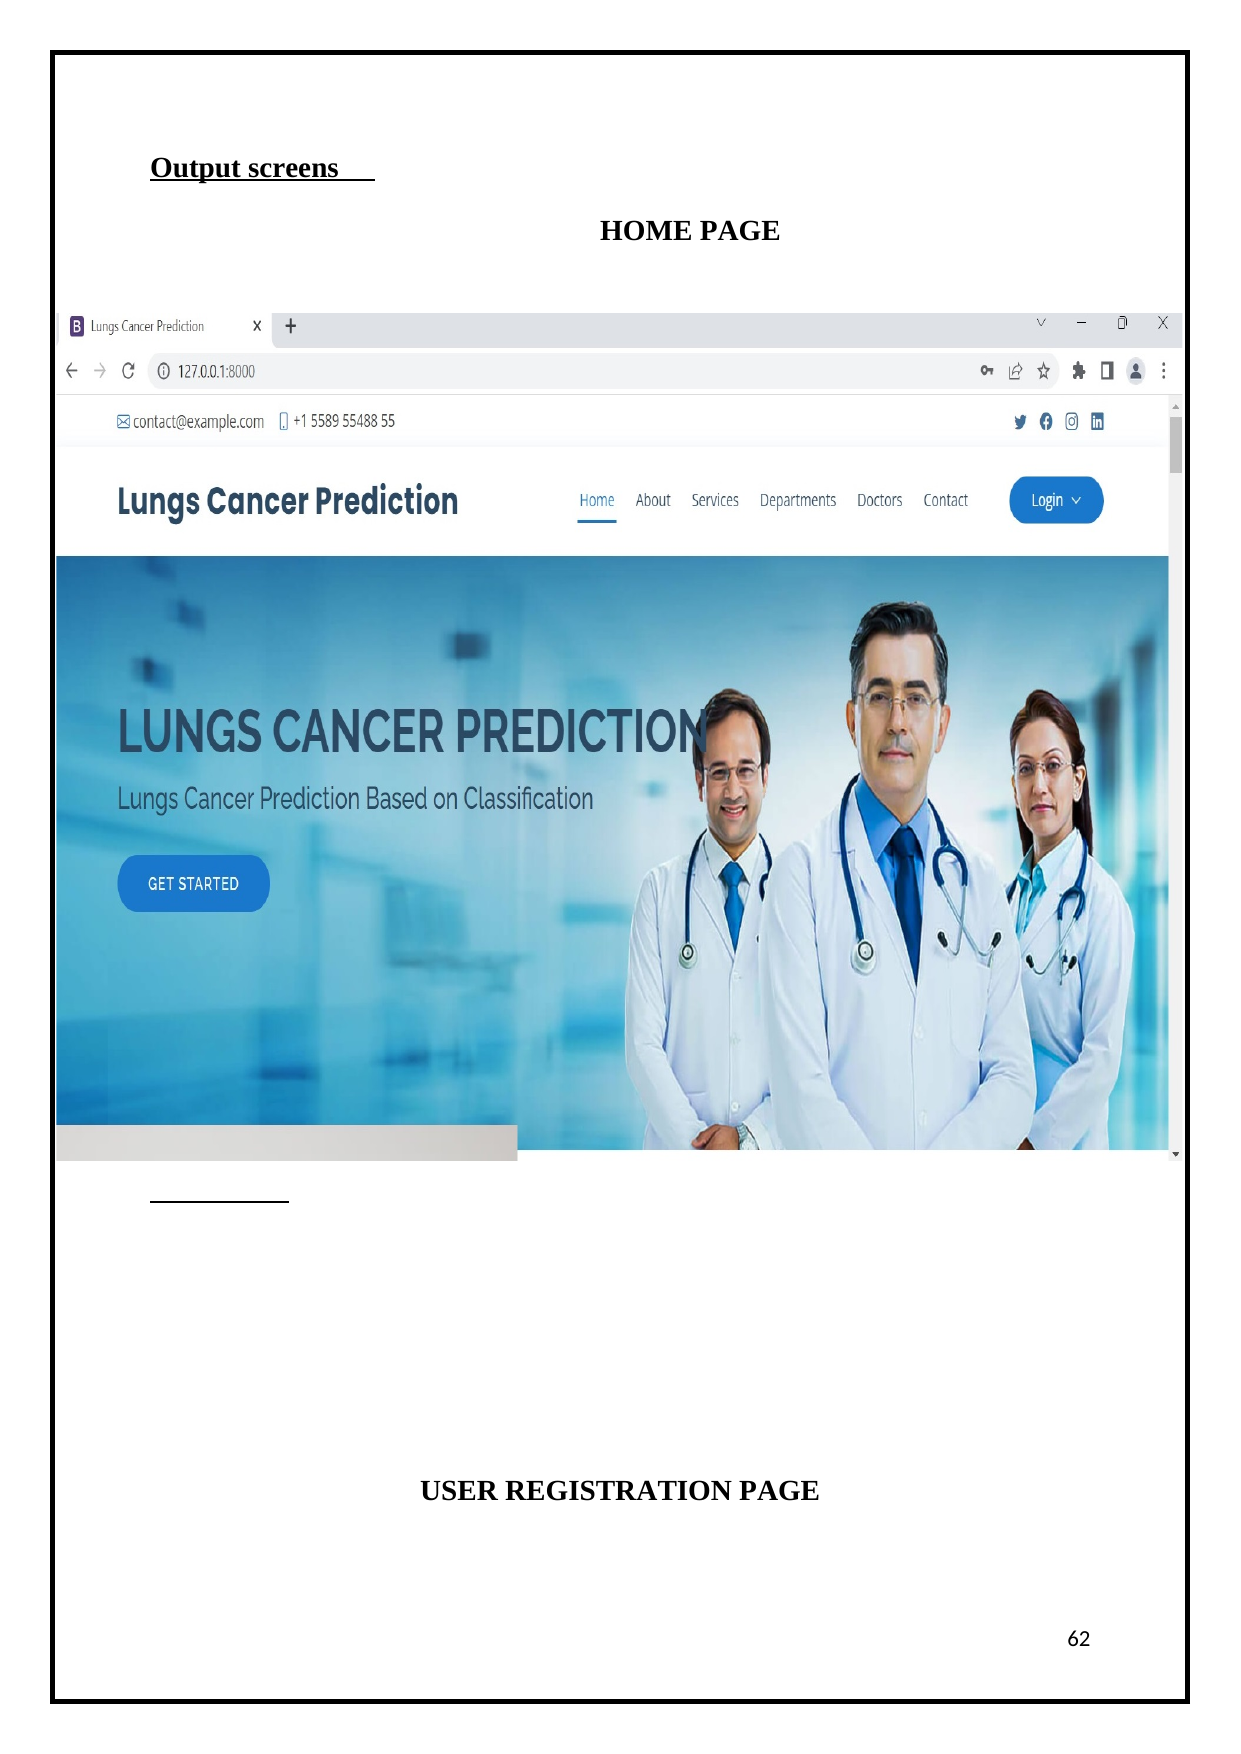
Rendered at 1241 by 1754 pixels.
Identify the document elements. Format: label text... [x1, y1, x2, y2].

text HOME PAGE [525, 213, 1090, 246]
text Output screens [150, 150, 1017, 183]
text USER REGISTRATION PAGE [150, 1473, 1090, 1507]
picture [56, 313, 1183, 1161]
